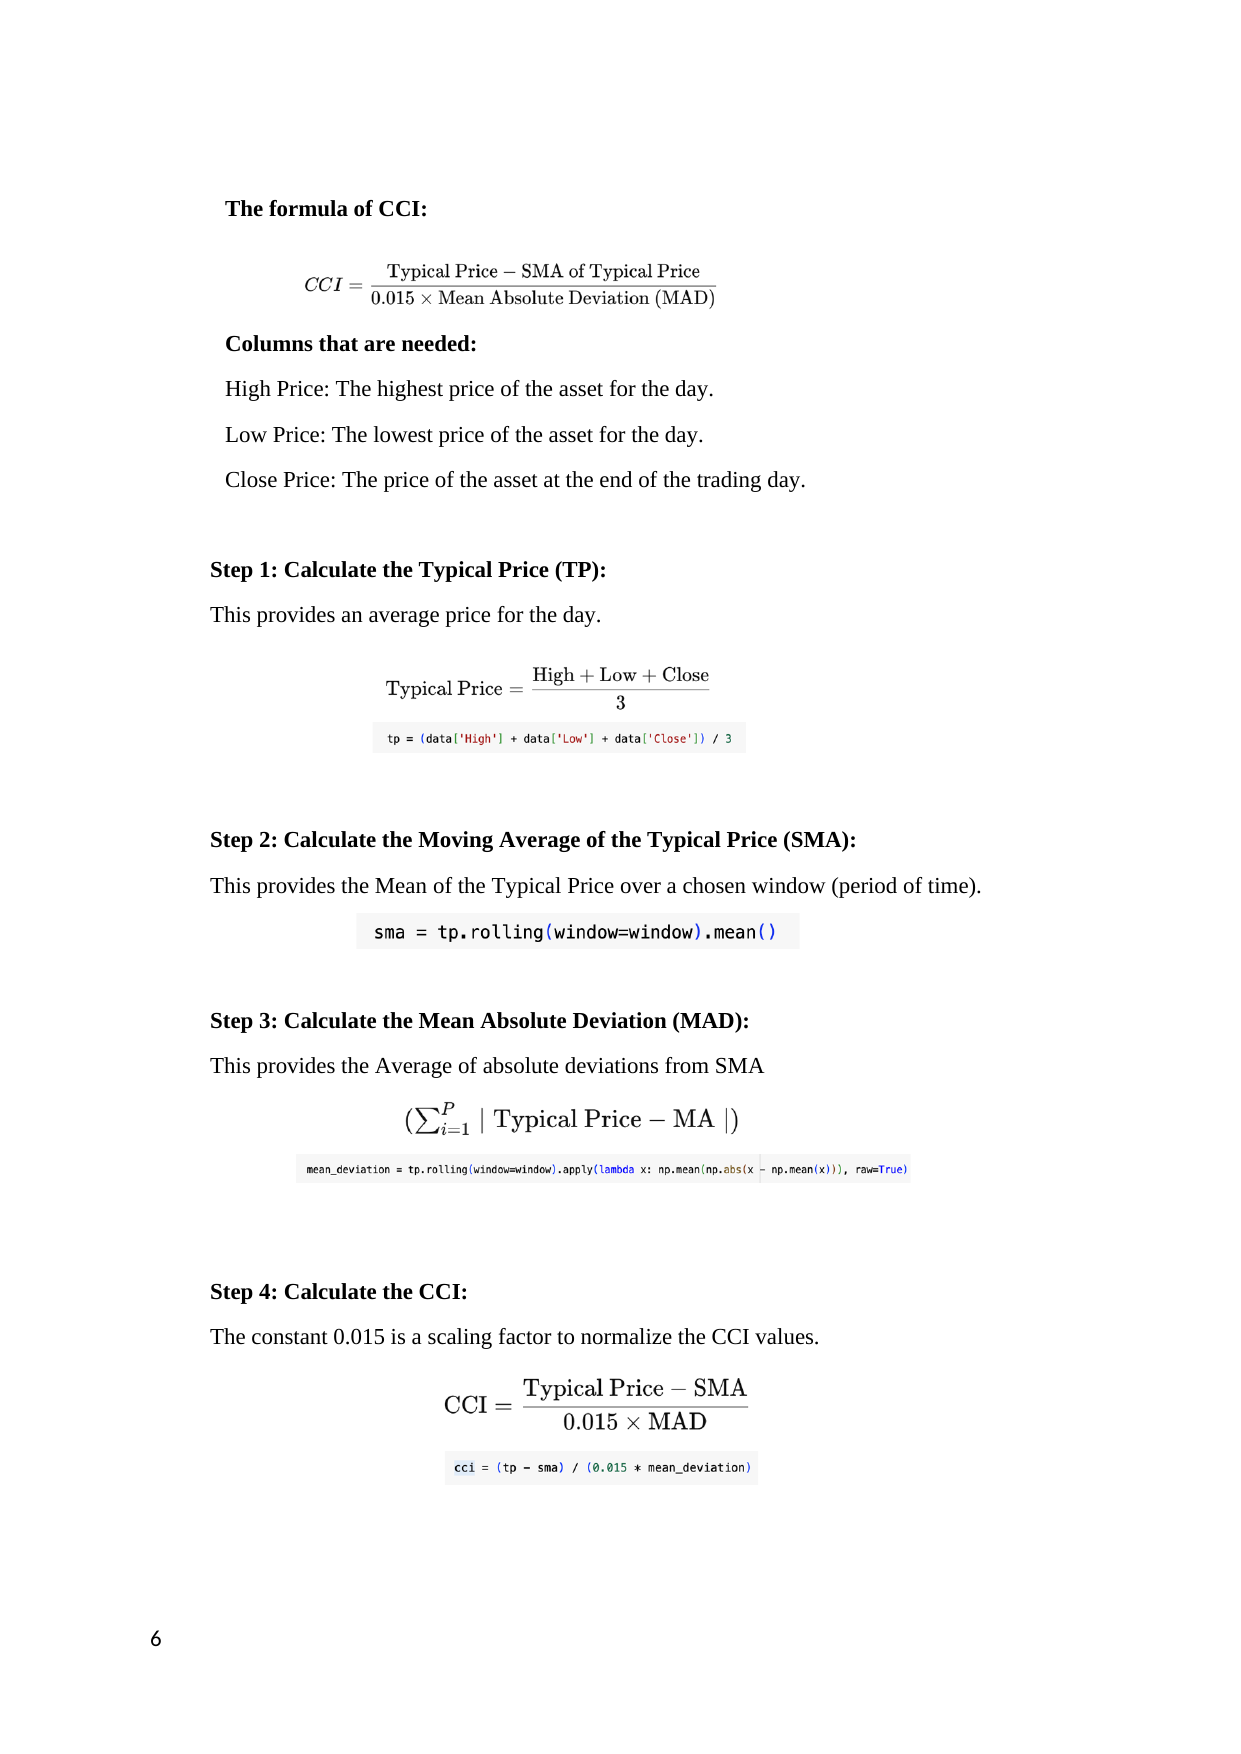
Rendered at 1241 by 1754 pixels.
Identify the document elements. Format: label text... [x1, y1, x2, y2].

picture [395, 1097, 746, 1147]
picture [296, 1154, 911, 1183]
text This provides the Mean of the Typical Price over a chosen window (period of time). [210, 872, 1090, 898]
text Step 2: Calculate the Moving Average of the Typical Price (SMA): [210, 827, 1090, 853]
picture [372, 645, 746, 753]
text Low Price: The lowest price of the asset for the day. [210, 421, 1090, 447]
picture [428, 1361, 759, 1445]
text The formula of CCI: [150, 195, 1090, 221]
text This provides an average price for the day. [210, 601, 1090, 627]
text Step 4: Calculate the CCI: [210, 1278, 1090, 1304]
picture [444, 1451, 759, 1485]
picture [356, 913, 800, 949]
text Step 3: Calculate the Mean Absolute Deviation (MAD): [210, 1007, 1090, 1033]
text The constant 0.015 is a scaling factor to normalize the CCI values. [210, 1323, 1090, 1349]
text Step 1: Calculate the Typical Price (TP): [210, 556, 1090, 582]
text Columns that are needed: [210, 330, 1090, 357]
picture [281, 247, 729, 324]
text Close Price: The price of the asset at the end of the trading day. [210, 466, 1090, 492]
text This provides the Average of absolute deviations from SMA [210, 1052, 1090, 1078]
text High Price: The highest price of the asset for the day. [210, 376, 1090, 402]
